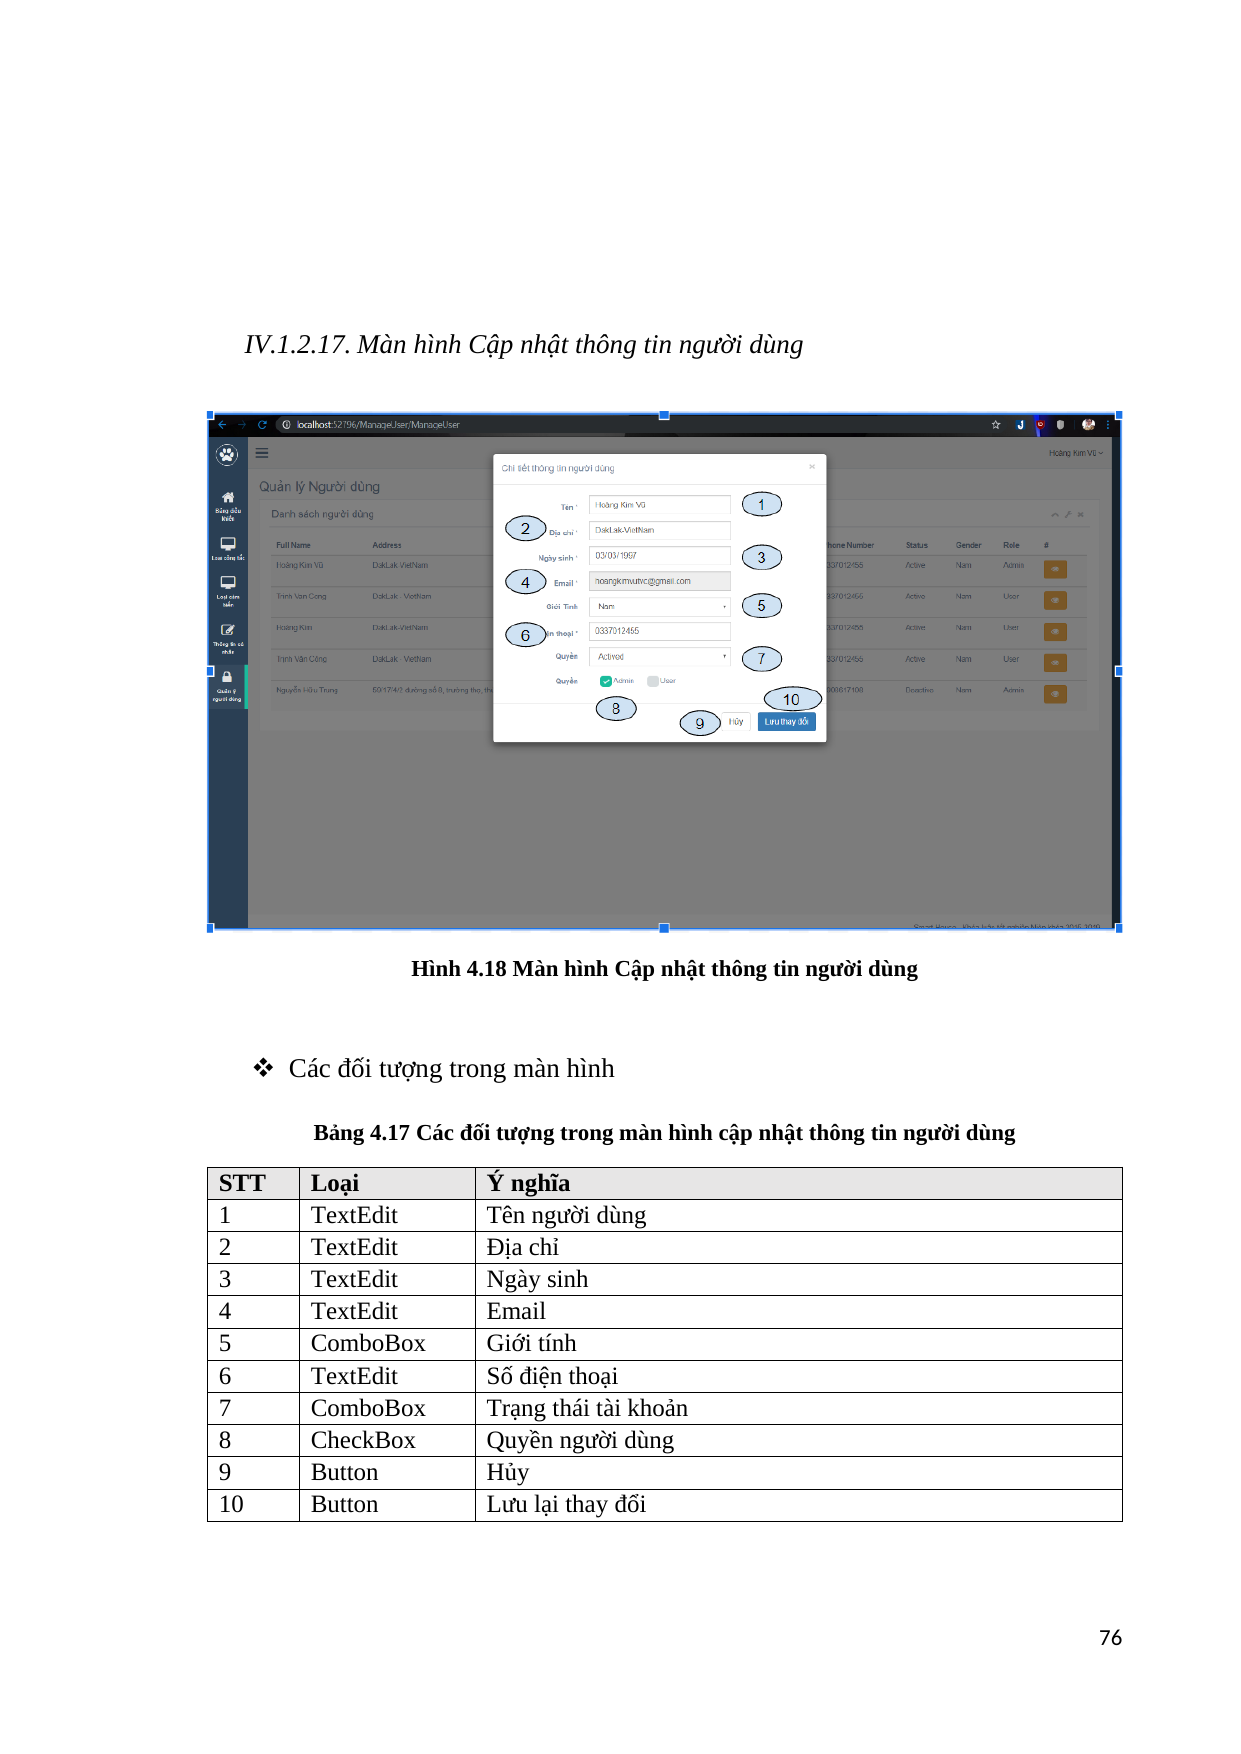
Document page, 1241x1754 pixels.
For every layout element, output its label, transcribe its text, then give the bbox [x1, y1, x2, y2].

table_header STT [208, 1168, 299, 1199]
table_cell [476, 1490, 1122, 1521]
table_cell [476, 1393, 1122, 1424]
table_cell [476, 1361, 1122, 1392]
table_cell Email [476, 1296, 1122, 1327]
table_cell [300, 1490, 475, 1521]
table_cell 2 [208, 1232, 299, 1263]
picture [206, 411, 1123, 933]
text Bảng 4.17 Các đối tượng trong màn hình cập nhật thông tin người dùng [207, 1119, 1122, 1146]
table_cell 4 [208, 1296, 299, 1327]
table_cell TextEdit [300, 1200, 475, 1231]
table_cell ComboBox [300, 1329, 475, 1360]
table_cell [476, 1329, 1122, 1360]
table_header Ý nghĩa [476, 1168, 1122, 1199]
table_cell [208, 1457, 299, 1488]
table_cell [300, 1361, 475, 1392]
text Hình 4.18 Màn hình Cập nhật thông tin người dùng [207, 955, 1122, 981]
table_cell Địa chỉ [476, 1232, 1122, 1263]
table_cell Tên người dùng [476, 1200, 1122, 1231]
table_cell 1 [208, 1200, 299, 1231]
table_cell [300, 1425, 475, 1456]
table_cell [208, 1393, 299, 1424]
list Màn hình Cập nhật thông tin người dùng [244, 328, 1122, 359]
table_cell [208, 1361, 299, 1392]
table_cell TextEdit [300, 1232, 475, 1263]
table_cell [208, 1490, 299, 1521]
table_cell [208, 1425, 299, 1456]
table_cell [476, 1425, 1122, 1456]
table_cell Ngày sinh [476, 1264, 1122, 1295]
list Các đối tượng trong màn hình [251, 1052, 1122, 1083]
table_cell TextEdit [300, 1264, 475, 1295]
table_cell TextEdit [300, 1296, 475, 1327]
table_cell 3 [208, 1264, 299, 1295]
table_cell 5 [208, 1329, 299, 1360]
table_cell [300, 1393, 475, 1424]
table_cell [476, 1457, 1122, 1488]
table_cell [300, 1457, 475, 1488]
table_header Loại [300, 1168, 475, 1199]
